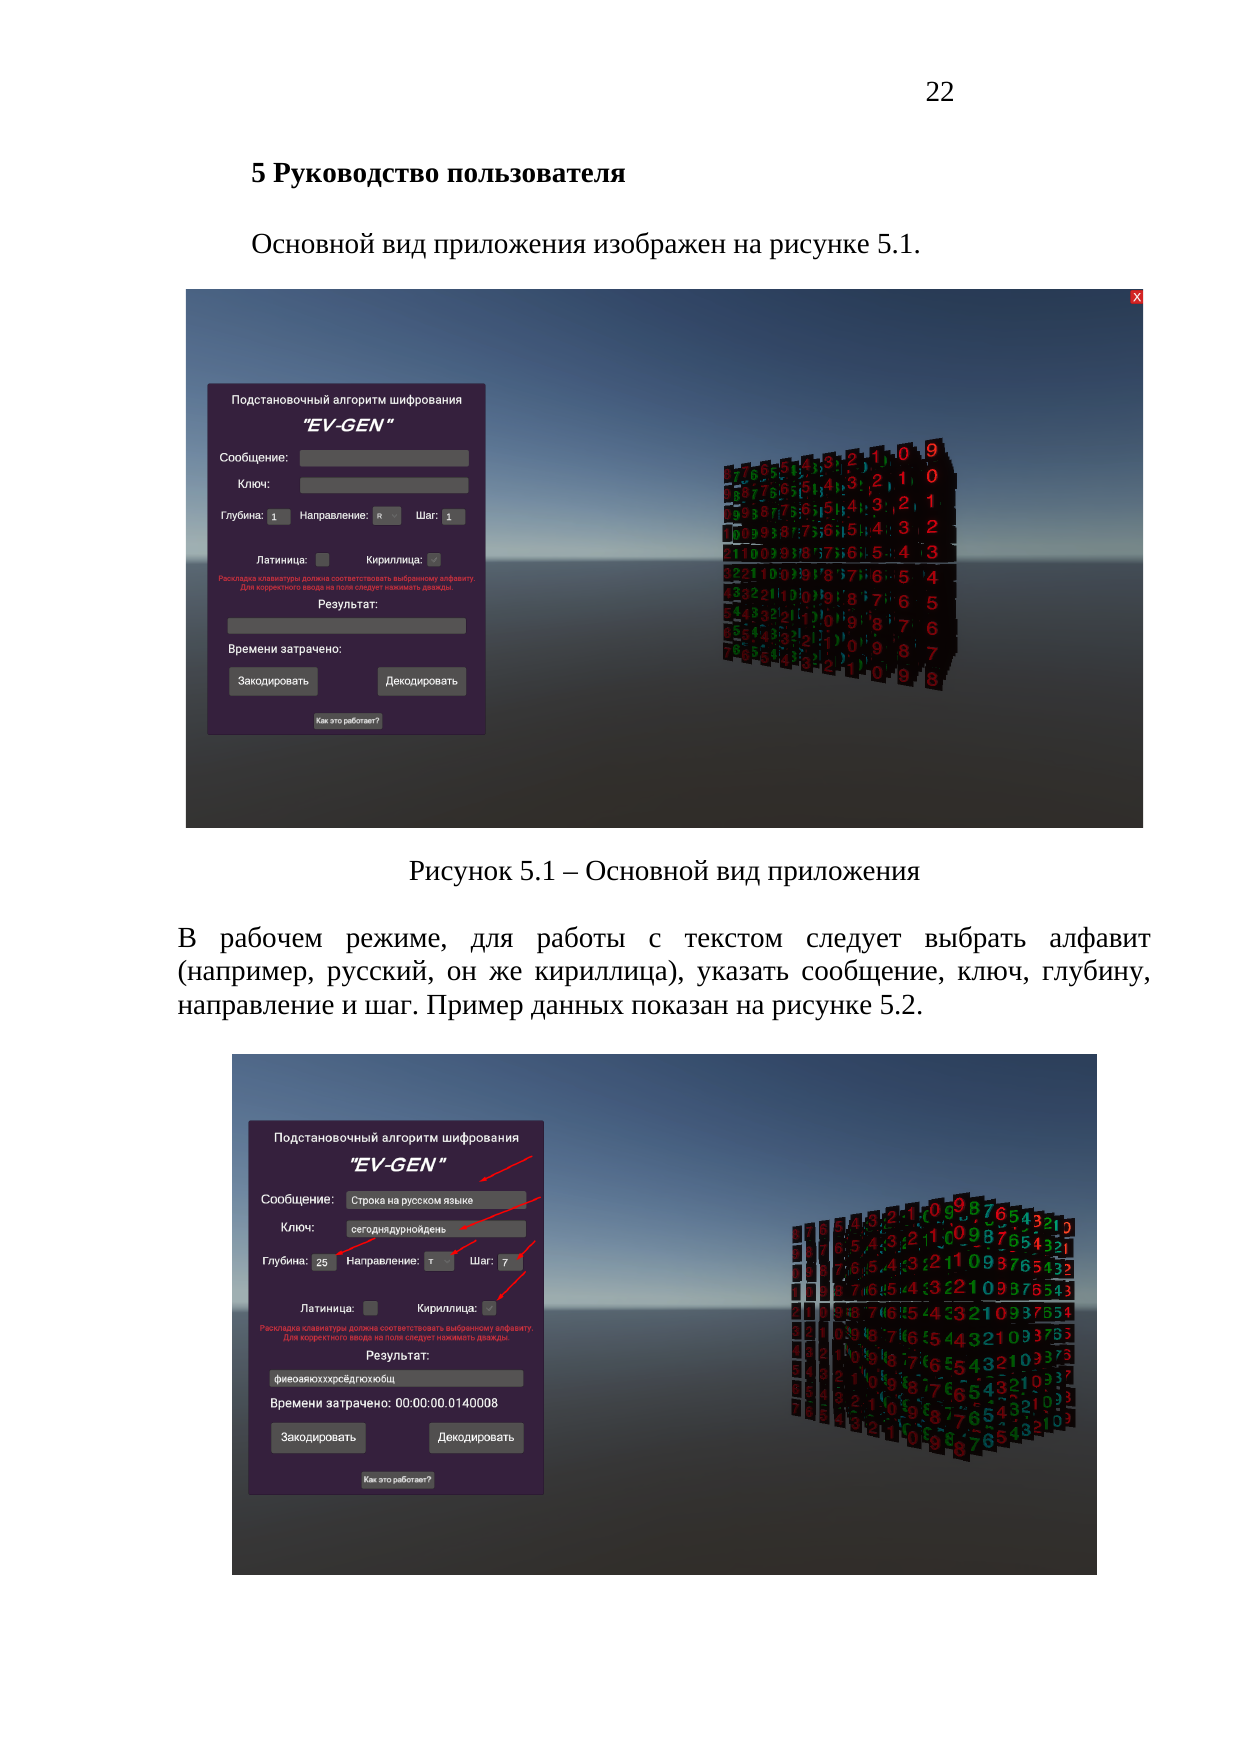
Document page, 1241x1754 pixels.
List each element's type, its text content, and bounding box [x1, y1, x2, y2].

subtitle Руководство пользователя [177, 156, 1152, 189]
picture [185, 289, 1144, 828]
picture [232, 1054, 1097, 1575]
text Основной вид приложения изображен на рисунке 5.1. [177, 227, 1152, 260]
title Рисунок 5.1 – Основной вид приложения [177, 853, 1152, 886]
title В рабочем режиме, для работы с текстом следует выбрать алфавит (например, русский, он же кириллица), указать сообщение, ключ, глубину, направление и шаг. Пример данных показан на рисунке 5.2. [177, 920, 1152, 1021]
